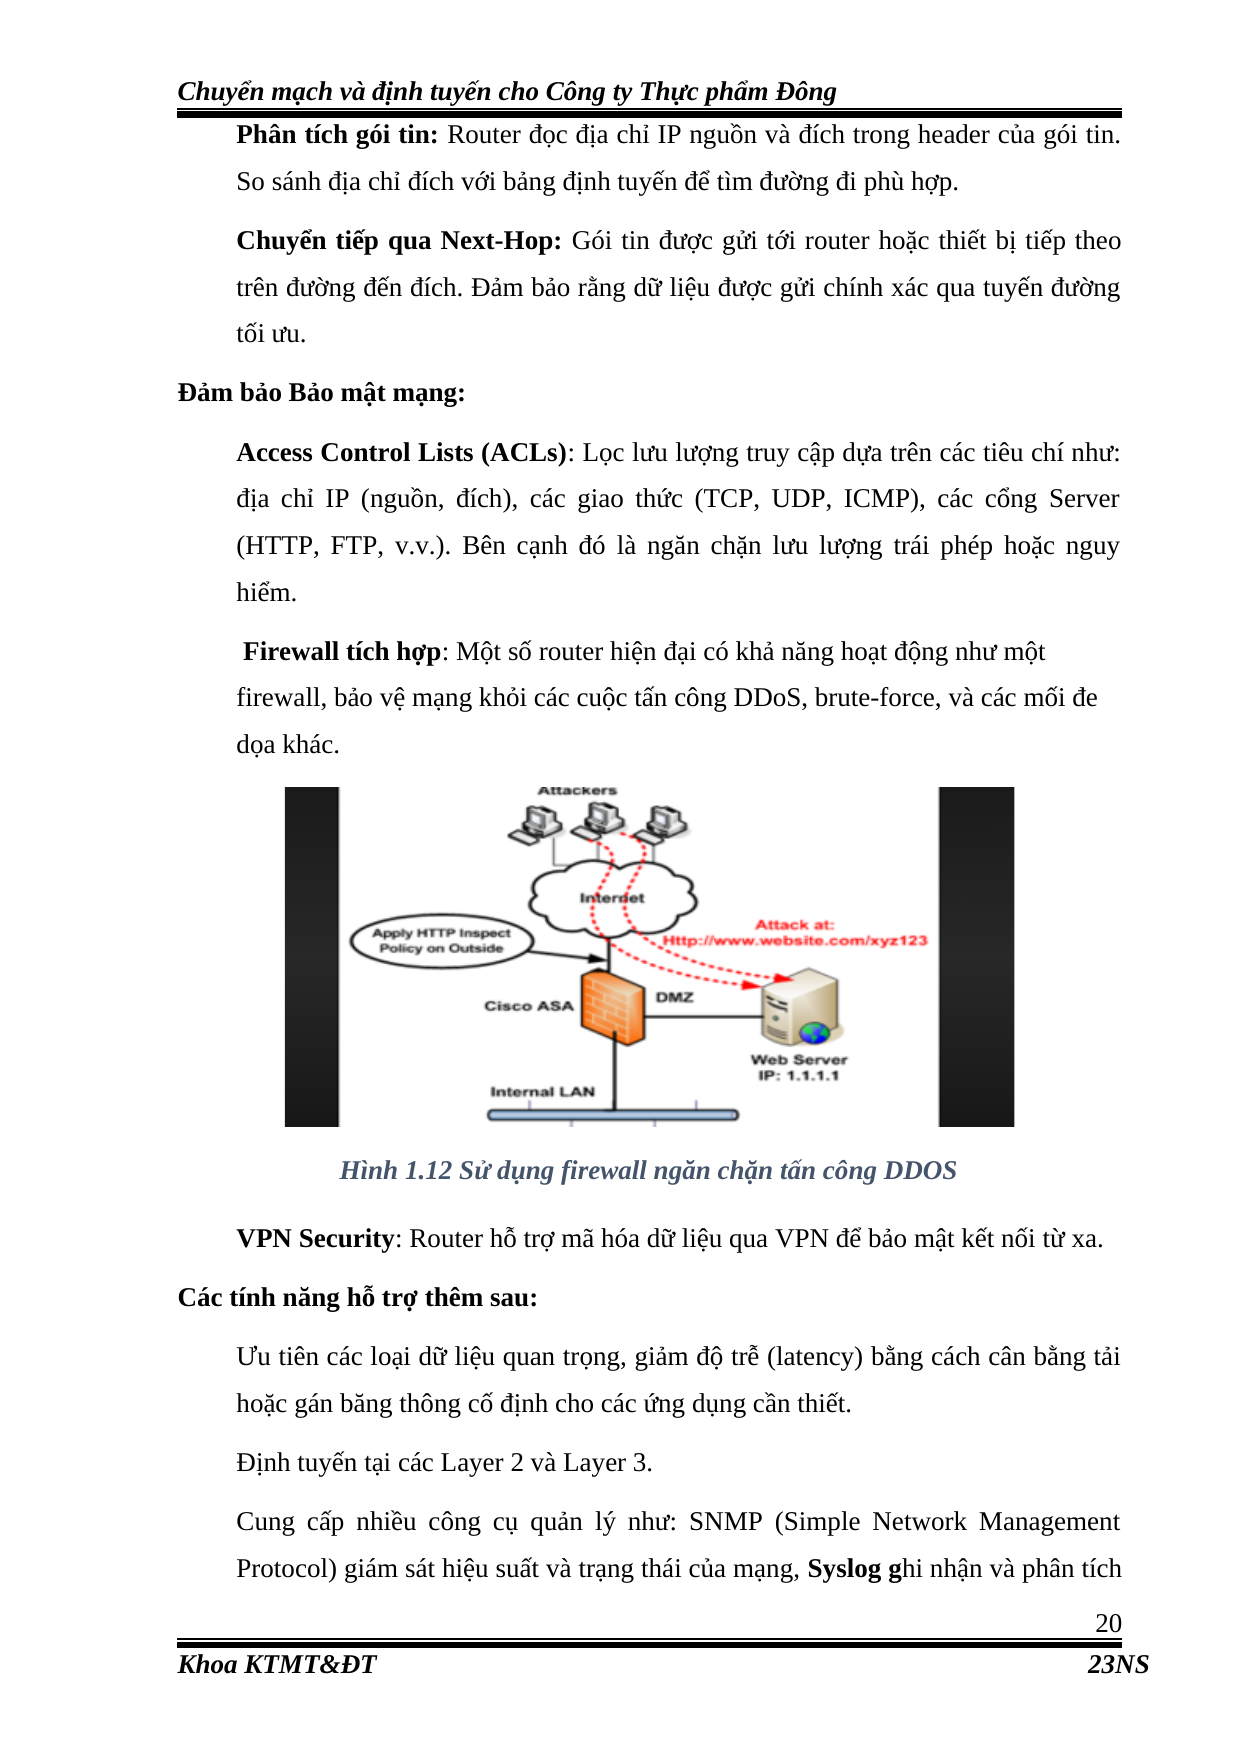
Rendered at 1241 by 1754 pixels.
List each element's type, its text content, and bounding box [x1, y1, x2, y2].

text Các tính năng hỗ trợ thêm sau: [177, 1281, 1122, 1312]
text Ưu tiên các loại dữ liệu quan trọng, giảm độ trễ (latency) bằng cách cân bằng tải hoặc gán băng thông cố định cho các ứng dụng cần thiết. [236, 1340, 1122, 1418]
text Firewall tích hợp: Một số router hiện đại có khả năng hoạt động như một firewall, bảo vệ mạng khỏi các cuộc tấn công DDoS, brute-force, và các mối đe dọa khác. [236, 635, 1122, 759]
picture [284, 787, 1015, 1127]
text VPN Security: Router hỗ trợ mã hóa dữ liệu qua VPN để bảo mật kết nối từ xa. [236, 1222, 1122, 1253]
text Đảm bảo Bảo mật mạng: [177, 376, 1122, 408]
text Chuyển tiếp qua Next-Hop: Gói tin được gửi tới router hoặc thiết bị tiếp theo trên đường đến đích. Đảm bảo rằng dữ liệu được gửi chính xác qua tuyến đường tối ưu. [236, 224, 1122, 348]
text Hình 1.12 Sử dụng firewall ngăn chặn tấn công DDOS [177, 1154, 1122, 1186]
text Access Control Lists (ACLs): Lọc lưu lượng truy cập dựa trên các tiêu chí như: địa chỉ IP (nguồn, đích), các giao thức (TCP, UDP, ICMP), các cổng Server (HTTP, FTP, v.v.). Bên cạnh đó là ngăn chặn lưu lượng trái phép hoặc nguy hiểm. [236, 436, 1122, 607]
text Định tuyến tại các Layer 2 và Layer 3. [236, 1446, 1122, 1477]
text Phân tích gói tin: Router đọc địa chỉ IP nguồn và đích trong header của gói tin. So sánh địa chỉ đích với bảng định tuyến để tìm đường đi phù hợp. [236, 118, 1122, 196]
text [236, 1505, 1122, 1583]
